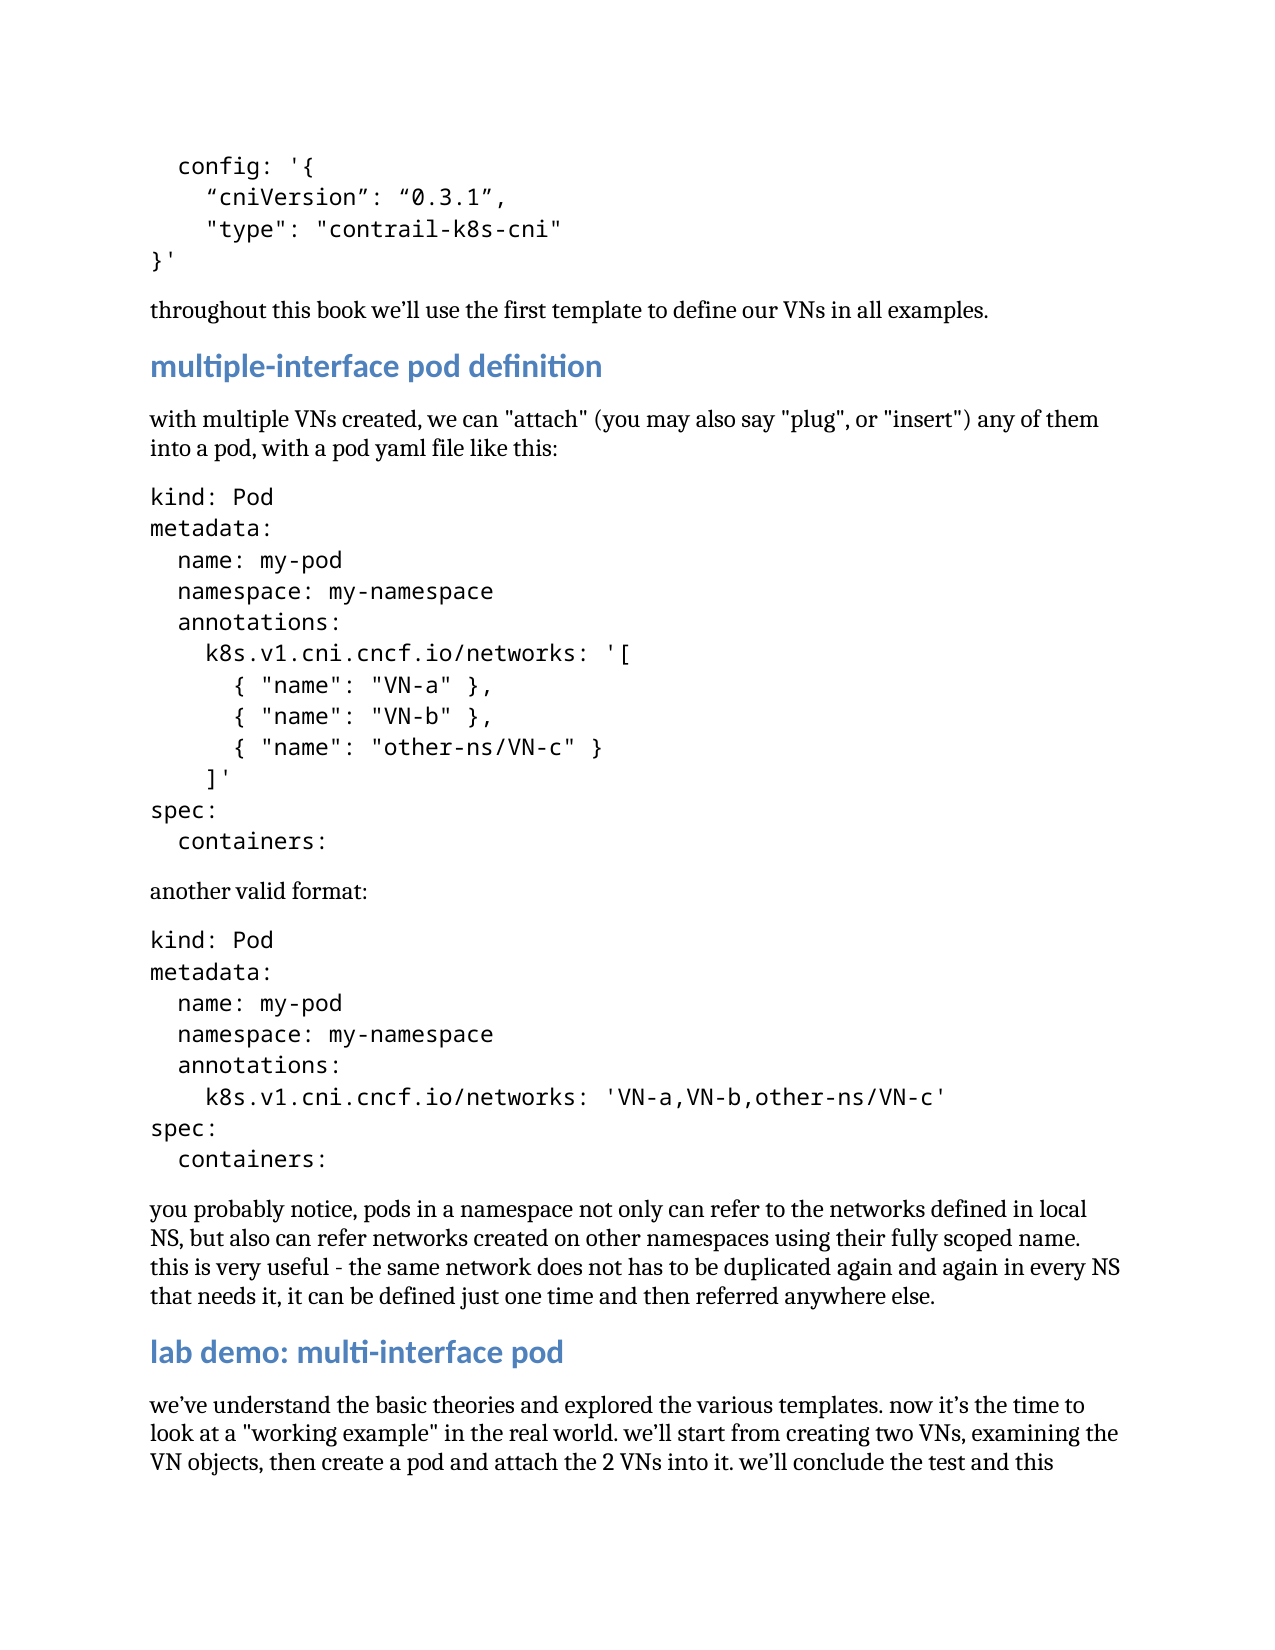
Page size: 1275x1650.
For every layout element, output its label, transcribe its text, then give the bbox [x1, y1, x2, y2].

text throughout this book we’ll use the first template to define our VNs in all examples. [150, 296, 1125, 324]
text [150, 1391, 1125, 1477]
text kind: Pod metadata: name: my-pod namespace: my-namespace annotations: k8s.v1.cni.cncf.io/networks: 'VN-a,VN-b,other-ns/VN-c' spec: containers: [150, 924, 1125, 1174]
subtitle multiple-interface pod definition [150, 345, 1125, 386]
text you probably notice, pods in a namespace not only can refer to the networks defined in local NS, but also can refer networks created on other namespaces using their fully scoped name. this is very useful - the same network does not has to be duplicated again and again in every NS that needs it, it can be defined just one time and then referred anywhere else. [150, 1195, 1125, 1310]
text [150, 150, 1125, 275]
text another valid format: [150, 877, 1125, 906]
text with multiple VNs created, we can "attach" (you may also say "plug", or "insert") any of them into a pod, with a pod yaml file like this: [150, 405, 1125, 462]
subtitle lab demo: multi-interface pod [150, 1331, 1125, 1372]
text kind: Pod metadata: name: my-pod namespace: my-namespace annotations: k8s.v1.cni.cncf.io/networks: '[ { "name": "VN-a" }, { "name": "VN-b" }, { "name": "other-ns/VN-c" } ]' spec: containers: [150, 481, 1125, 856]
